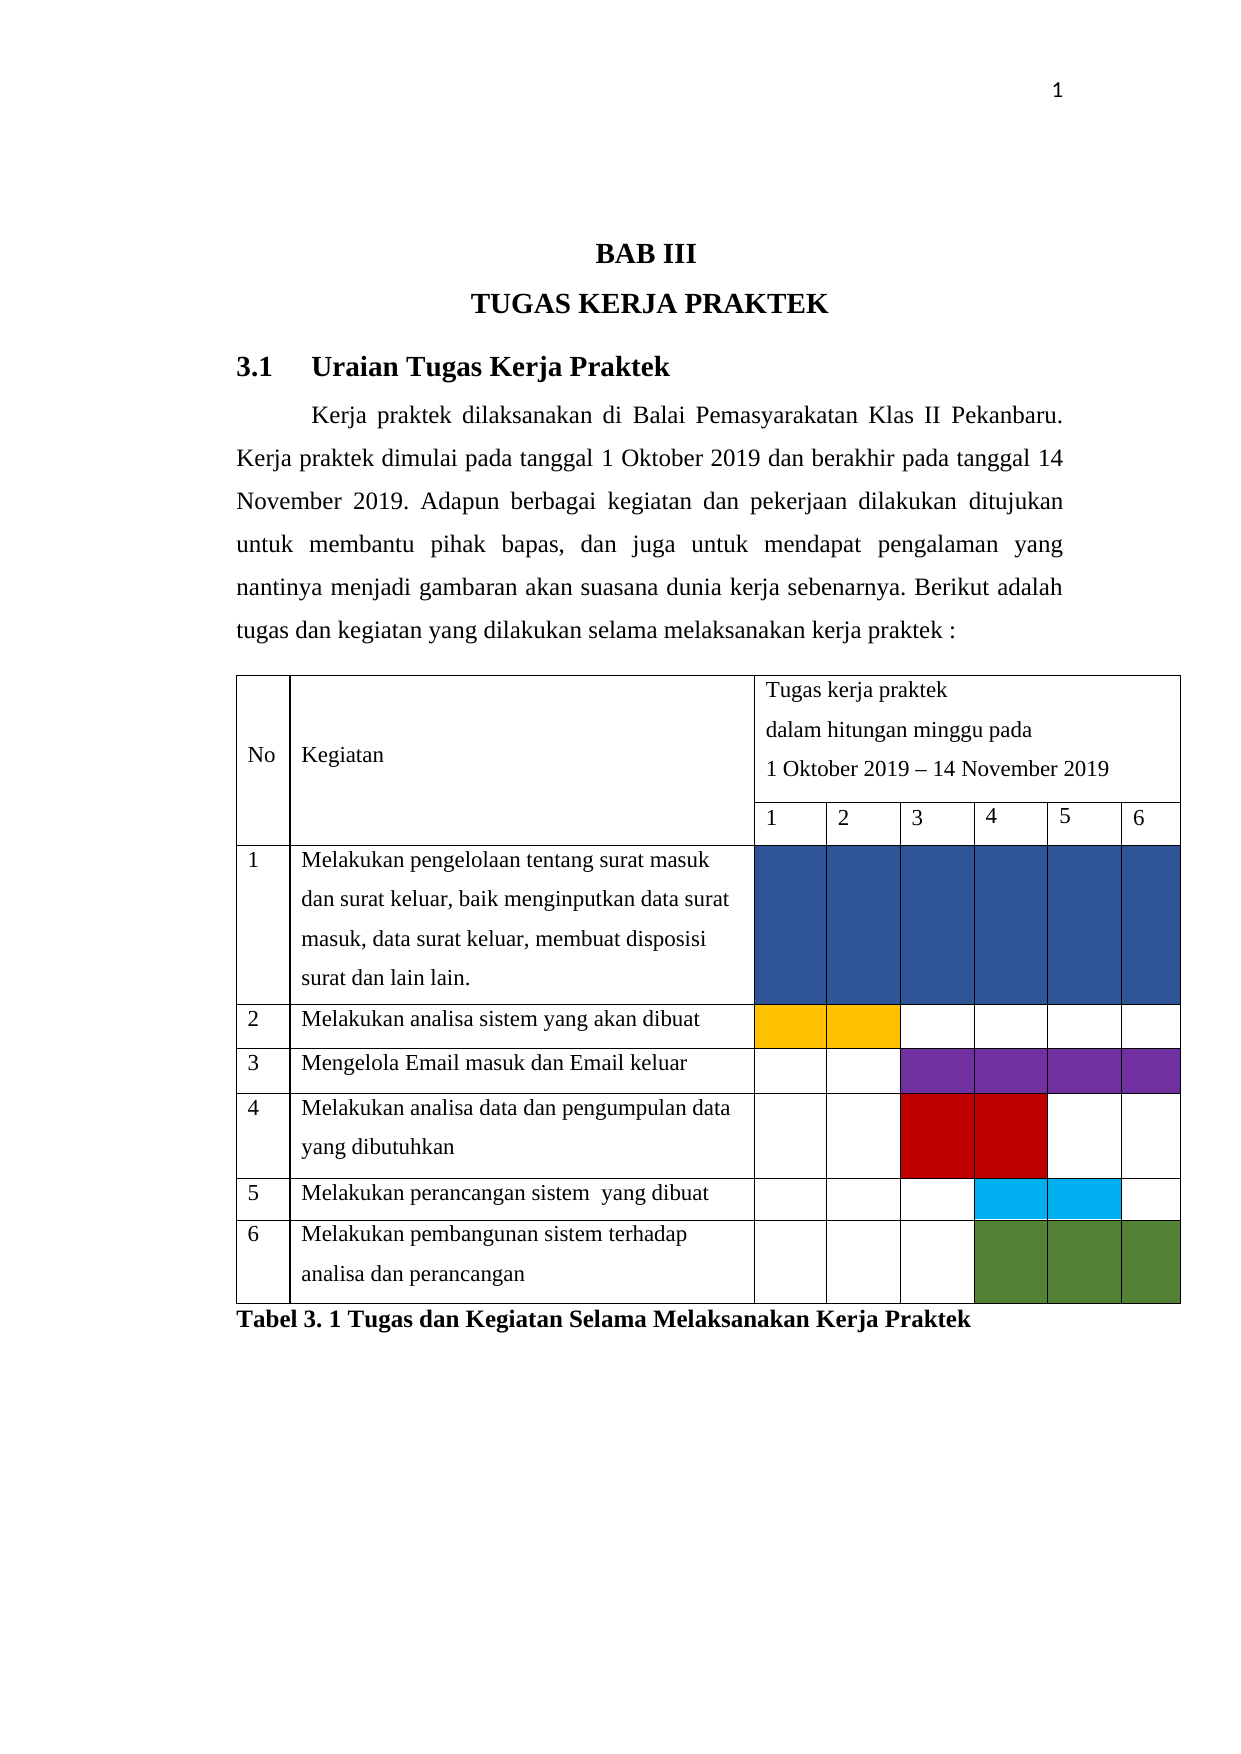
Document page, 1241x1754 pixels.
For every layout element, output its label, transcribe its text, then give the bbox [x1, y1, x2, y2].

table_cell [1122, 1221, 1180, 1303]
table_cell [827, 1221, 900, 1303]
table_cell 4 [975, 803, 1047, 845]
table_cell [827, 1049, 900, 1093]
table_cell [975, 846, 1047, 1004]
table_cell 3 [237, 1049, 289, 1093]
table_cell [1048, 1049, 1121, 1093]
table_cell [1122, 846, 1180, 1004]
table_header No [237, 676, 289, 845]
subtitle Uraian Tugas Kerja Praktek [236, 349, 1063, 383]
table_cell 5 [237, 1179, 289, 1219]
table_cell [901, 1005, 974, 1048]
table_cell Melakukan perancangan sistem yang dibuat [291, 1179, 754, 1219]
table_cell [901, 1221, 974, 1303]
table_cell [755, 1094, 826, 1178]
table_cell [1048, 1094, 1121, 1178]
table_cell [827, 1005, 900, 1048]
subtitle TUGAS KERJA PRAKTEK [236, 236, 1063, 320]
table_header Tugas kerja praktek dalam hitungan minggu pada 1 Oktober 2019 – 14 November 2019 [755, 676, 1180, 802]
table_header Kegiatan [291, 676, 754, 845]
table_cell 3 [901, 803, 974, 845]
table_cell [975, 1179, 1047, 1219]
table_cell [1048, 1005, 1121, 1048]
table_cell [901, 1094, 974, 1178]
table_cell 4 [237, 1094, 289, 1178]
table_cell 5 [1048, 803, 1121, 845]
table_cell 2 [827, 803, 900, 845]
table_cell [827, 846, 900, 1004]
table_cell [901, 1049, 974, 1093]
table_cell [975, 1094, 1047, 1178]
table_cell 1 [237, 846, 289, 1004]
table_cell 6 [237, 1221, 289, 1303]
table_cell Melakukan analisa sistem yang akan dibuat [291, 1005, 754, 1048]
table_cell [827, 1179, 900, 1219]
table_cell [827, 1094, 900, 1178]
table_cell [755, 1005, 826, 1048]
table_cell [1122, 1049, 1180, 1093]
table_cell 6 [1122, 803, 1180, 845]
table_cell [1048, 1179, 1121, 1219]
table_cell [755, 1179, 826, 1219]
table_cell Melakukan pengelolaan tentang surat masuk dan surat keluar, baik menginputkan data surat masuk, data surat keluar, membuat disposisi surat dan lain lain. [291, 846, 754, 1004]
table_cell [901, 846, 974, 1004]
table_cell [1122, 1179, 1180, 1219]
table_cell 1 [755, 803, 826, 845]
table_cell [755, 1221, 826, 1303]
table_cell [1122, 1005, 1180, 1048]
table_cell 2 [237, 1005, 289, 1048]
table_cell [1048, 846, 1121, 1004]
table_cell Mengelola Email masuk dan Email keluar [291, 1049, 754, 1093]
table_cell [975, 1221, 1047, 1303]
table_cell [901, 1179, 974, 1219]
table_cell Melakukan pembangunan sistem terhadap analisa dan perancangan [291, 1221, 754, 1303]
table_cell Melakukan analisa data dan pengumpulan data yang dibutuhkan [291, 1094, 754, 1178]
text Kerja praktek dilaksanakan di Balai Pemasyarakatan Klas II Pekanbaru. Kerja praktek dimulai pada tanggal 1 Oktober 2019 dan berakhir pada tanggal 14 November 2019. Adapun berbagai kegiatan dan pekerjaan dilakukan ditujukan untuk membantu pihak bapas, dan juga untuk mendapat pengalaman yang nantinya menjadi gambaran akan suasana dunia kerja sebenarnya. Berikut adalah tugas dan kegiatan yang dilakukan selama melaksanakan kerja praktek : [236, 400, 1063, 644]
table_cell [755, 1049, 826, 1093]
table_cell [975, 1049, 1047, 1093]
table_cell [755, 846, 826, 1004]
text Tabel 3. 1 Tugas dan Kegiatan Selama Melaksanakan Kerja Praktek [236, 1304, 1063, 1333]
table_cell [975, 1005, 1047, 1048]
table_cell [1122, 1094, 1180, 1178]
table_cell [1048, 1221, 1121, 1303]
